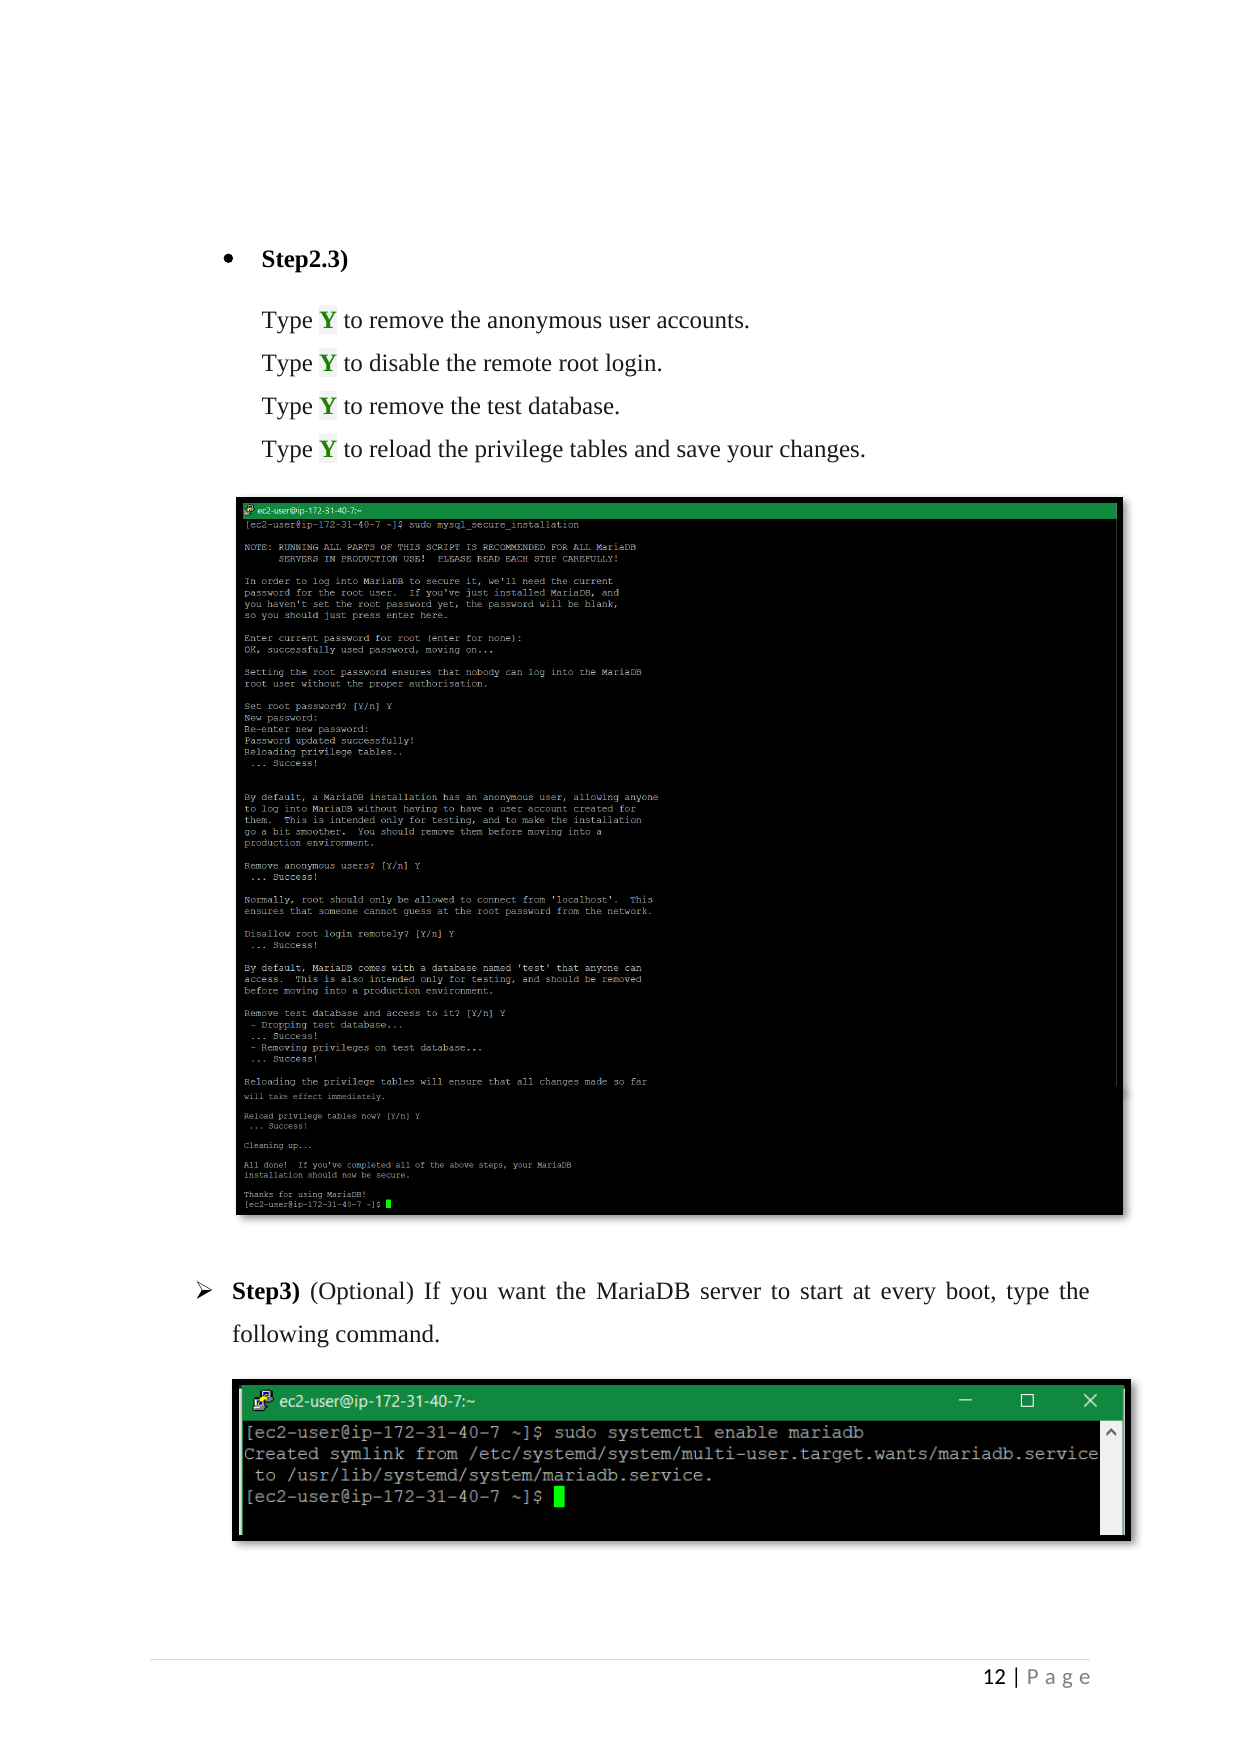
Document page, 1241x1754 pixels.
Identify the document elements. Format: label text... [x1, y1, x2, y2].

list Step2.3) [224, 244, 1090, 272]
list Step3) (Optional) If you want the MariaDB server to start at every boot, type the following command. [194, 1276, 1090, 1348]
list Type Y to reload the privilege tables and save your changes. [337, 434, 1090, 463]
list Type Y to remove the test database. [337, 391, 1090, 420]
picture [243, 1093, 1117, 1208]
list Type Y to remove the anonymous user accounts. [337, 305, 1090, 334]
picture [239, 1385, 1125, 1535]
list Type Y to disable the remote root login. [337, 348, 1090, 377]
picture [243, 503, 1117, 1087]
